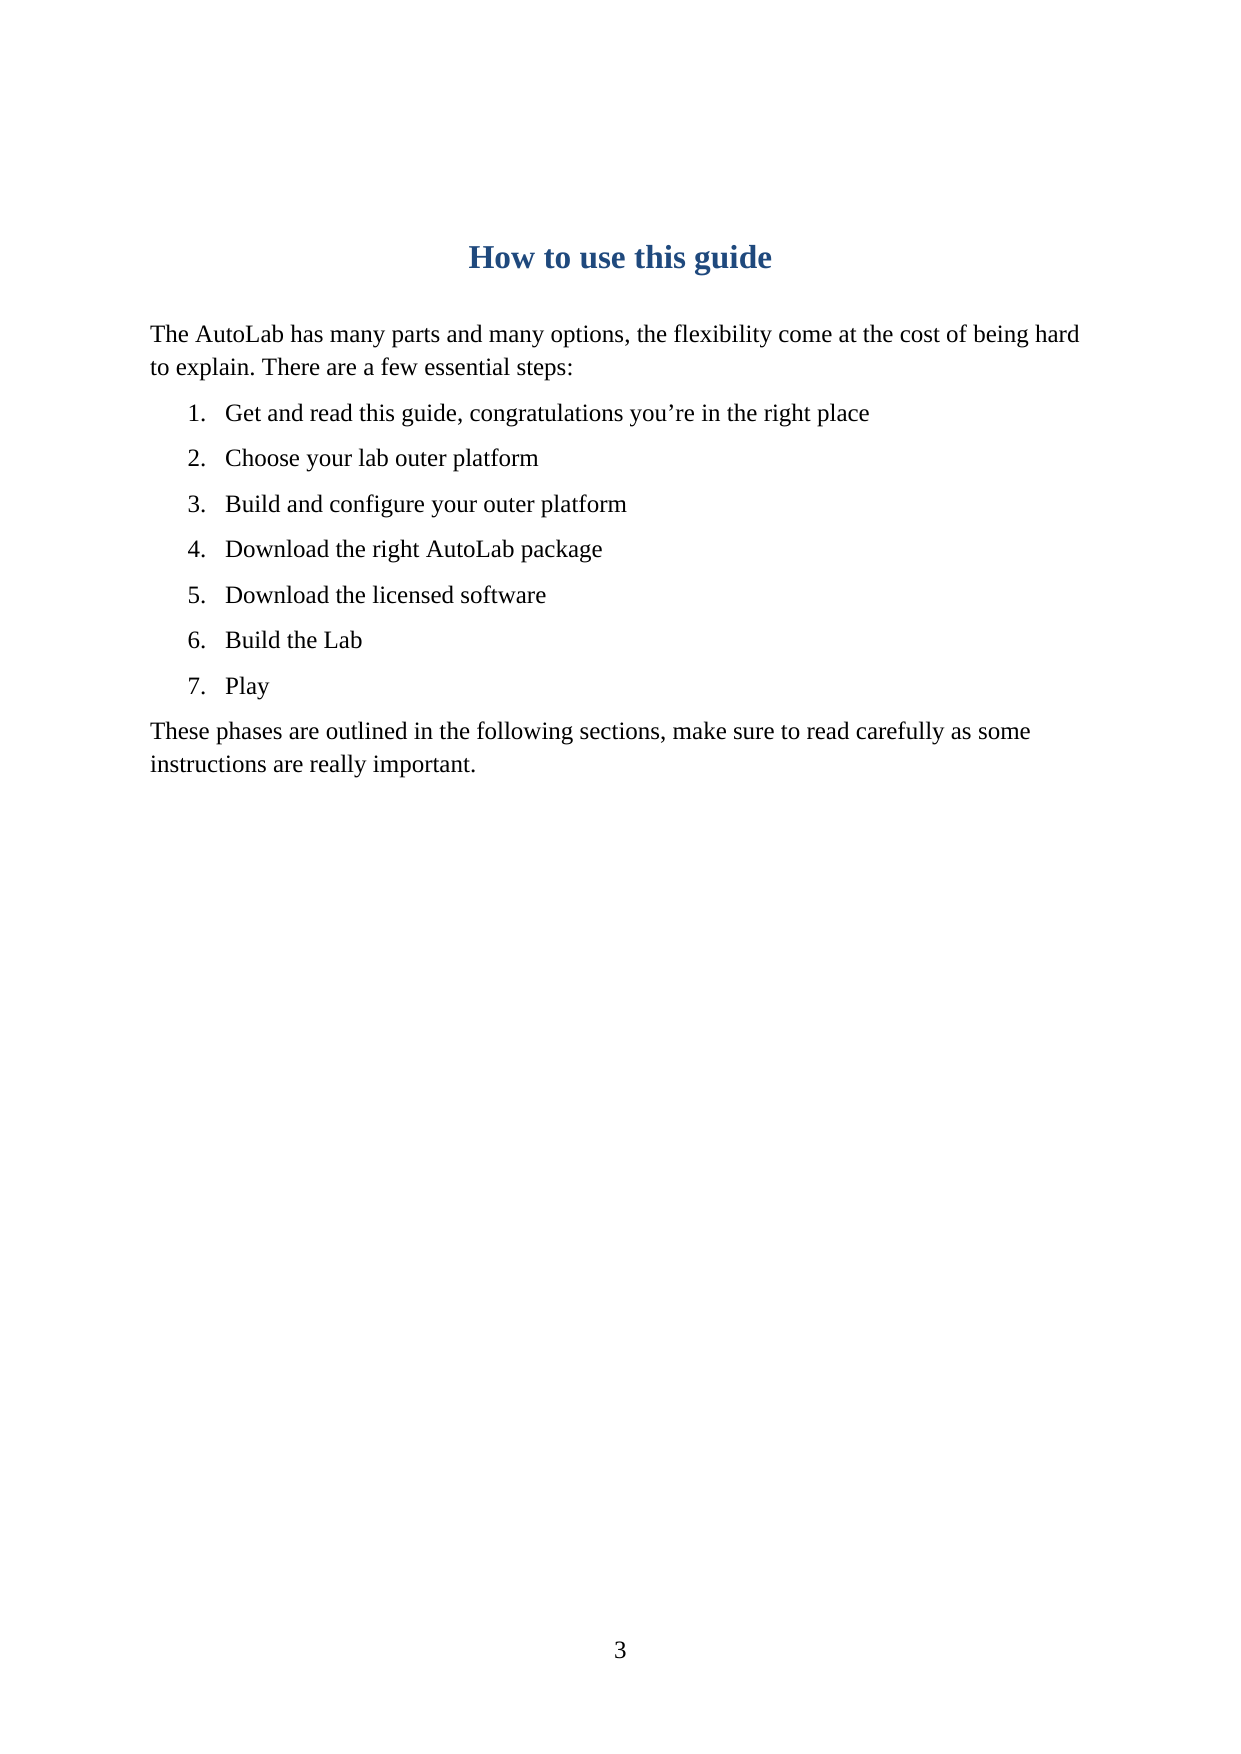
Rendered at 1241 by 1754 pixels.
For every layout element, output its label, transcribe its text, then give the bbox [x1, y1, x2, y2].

list Download the licensed software [187, 580, 1090, 608]
text These phases are outlined in the following sections, make sure to read carefully as some instructions are really important. [150, 716, 1090, 778]
list Play [187, 671, 1090, 699]
list Build and configure your outer platform [187, 489, 1090, 517]
list Download the right AutoLab package [187, 534, 1090, 563]
subtitle How to use this guide [150, 237, 1090, 276]
list Build the Lab [187, 625, 1090, 654]
list Choose your lab outer platform [187, 443, 1090, 472]
list Get and read this guide, congratulations you’re in the right place [187, 398, 1090, 426]
text The AutoLab has many parts and many options, the flexibility come at the cost of being hard to explain. There are a few essential steps: [150, 319, 1090, 381]
